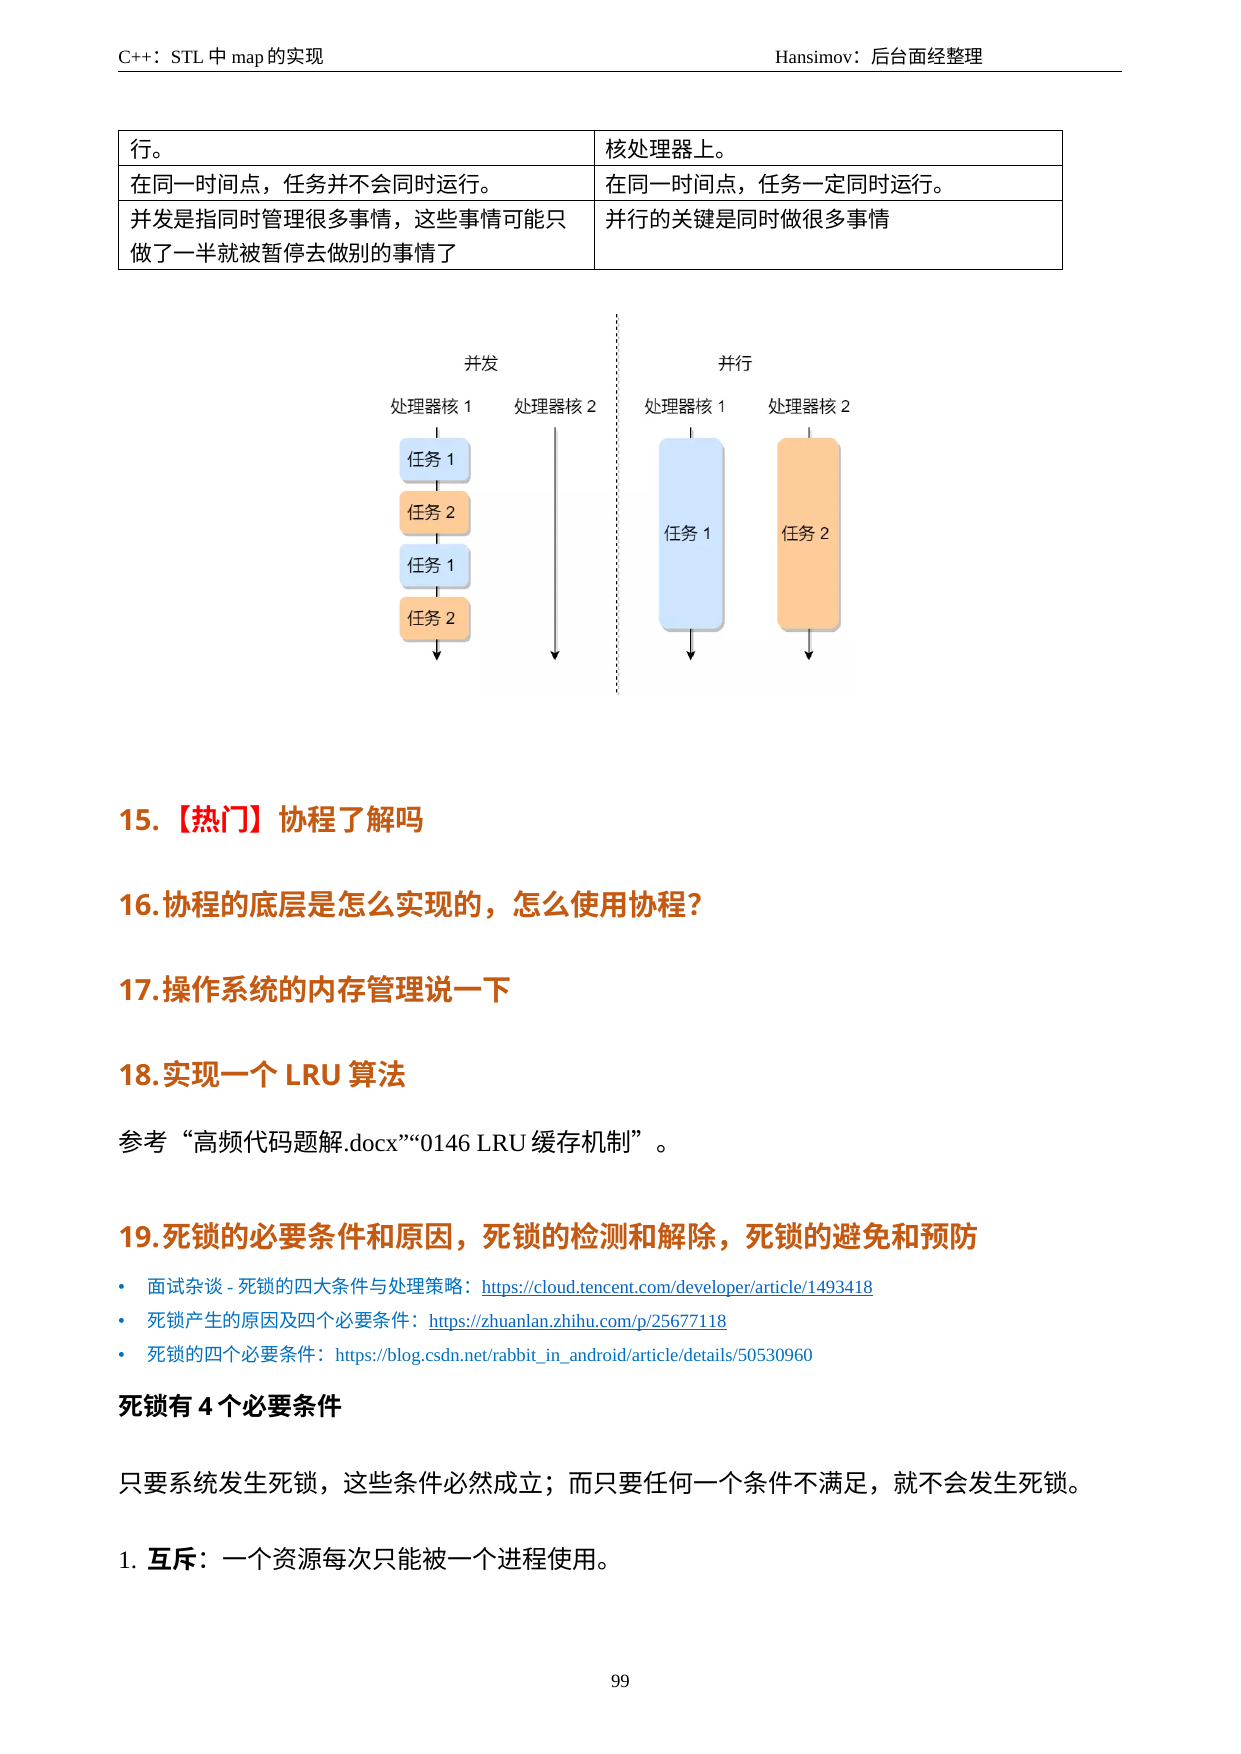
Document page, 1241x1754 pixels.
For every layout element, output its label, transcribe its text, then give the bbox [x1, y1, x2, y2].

subtitle 协程的底层是怎么实现的，怎么使用协程？ [118, 869, 1097, 937]
table_cell 并行的关键是同时做很多事情 [595, 201, 1062, 269]
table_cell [119, 131, 594, 165]
table_cell 并发是指同时管理很多事情，这些事情可能只做了一半就被暂停去做别的事情了 [119, 201, 594, 269]
table_cell 在同一时间点，任务一定同时运行。 [595, 166, 1062, 200]
text 只要系统发生死锁，这些条件必然成立；而只要任何一个条件不满足，就不会发生死锁。 [118, 1447, 1122, 1515]
subtitle 【热门】协程了解吗 [118, 784, 1097, 852]
picture [383, 311, 857, 697]
subtitle 死锁有4个必要条件 [118, 1370, 1122, 1438]
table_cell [595, 131, 1062, 165]
table_cell 在同一时间点，任务并不会同时运行。 [119, 166, 594, 200]
list 互斥：一个资源每次只能被一个进程使用。 [118, 1524, 1122, 1592]
text 面试杂谈 - 死锁的四大条件与处理策略：https://cloud.tencent.com/developer/article/1493418 [118, 1268, 1122, 1302]
text 参考“高频代码题解.docx”“0146 LRU缓存机制”。 [118, 1106, 1122, 1174]
subtitle 实现一个LRU算法 [118, 1038, 1097, 1106]
text 死锁的四个必要条件：https://blog.csdn.net/rabbit_in_android/article/details/50530960 [118, 1336, 1122, 1370]
subtitle 死锁的必要条件和原因，死锁的检测和解除，死锁的避免和预防 [118, 1200, 1097, 1268]
subtitle 操作系统的内存管理说一下 [118, 954, 1097, 1022]
text 死锁产生的原因及四个必要条件：https://zhuanlan.zhihu.com/p/25677118 [118, 1302, 1122, 1336]
